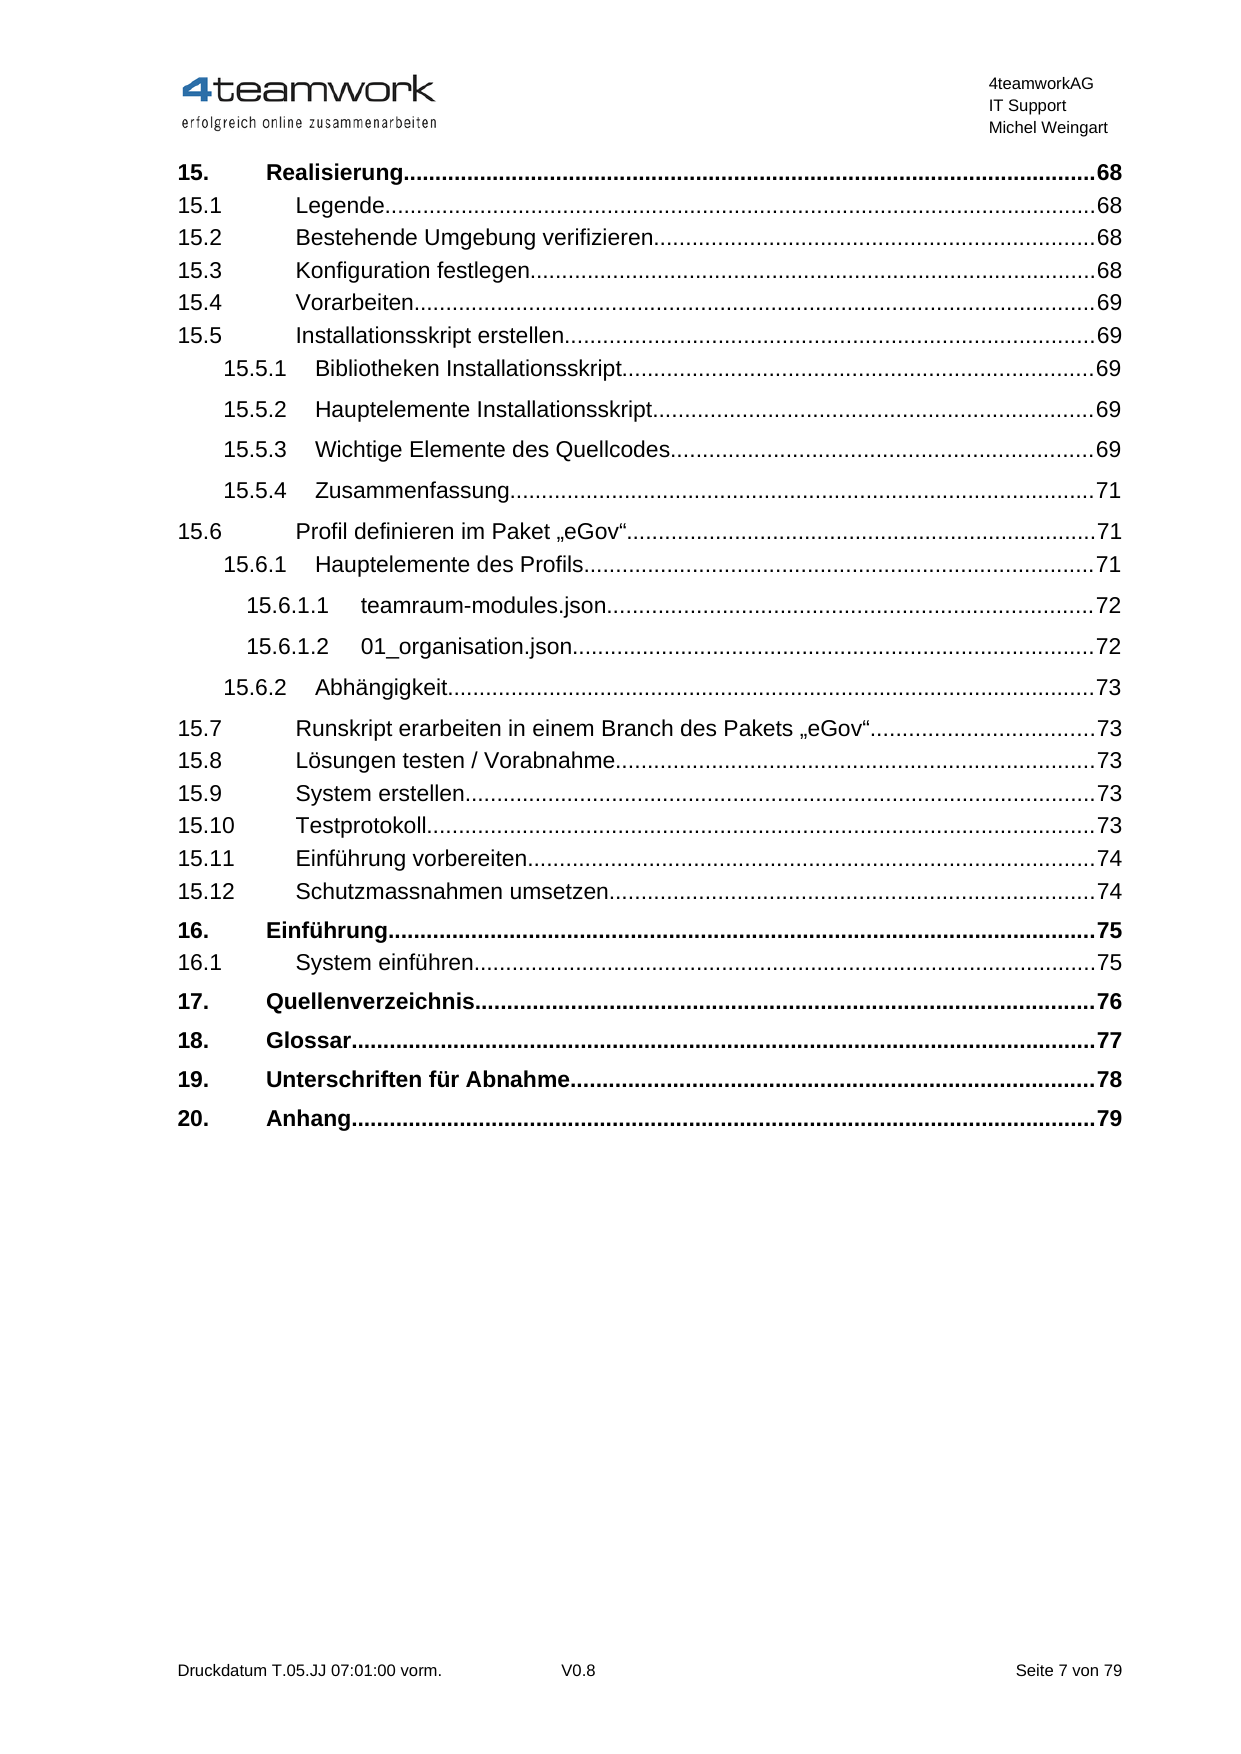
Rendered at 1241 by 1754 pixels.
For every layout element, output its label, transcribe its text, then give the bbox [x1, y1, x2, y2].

text 15. Realisierung 68 [177, 159, 1122, 185]
text 15.9 System erstellen 73 [177, 780, 1122, 806]
text 15.3 Konfiguration festlegen 68 [177, 257, 1122, 283]
text 15.12 Schutzmassnahmen umsetzen 74 [177, 878, 1122, 904]
text 15.6.2 Abhängigkeit 73 [223, 674, 1122, 700]
text 15.5.1 Bibliotheken Installationsskript 69 [223, 354, 1122, 381]
text 15.6.1.1 teamraum-modules.json 72 [246, 592, 1122, 618]
text 15.2 Bestehende Umgebung verifizieren 68 [177, 224, 1122, 251]
text 16. Einführung 75 [177, 917, 1122, 943]
picture [177, 69, 440, 134]
text 15.11 Einführung vorbereiten 74 [177, 845, 1122, 871]
text 15.6.1 Hauptelemente des Profils 71 [223, 551, 1122, 577]
text 20. Anhang 79 [177, 1104, 1122, 1131]
text 15.4 Vorarbeiten 69 [177, 289, 1122, 316]
text 15.6.1.2 01_organisation.json 72 [246, 633, 1122, 659]
text 15.5.2 Hauptelemente Installationsskript 69 [223, 396, 1122, 422]
text 15.6 Profil definieren im Paket „eGov“ 71 [177, 518, 1122, 545]
text 15.1 Legende 68 [177, 192, 1122, 218]
text 16.1 System einführen 75 [177, 949, 1122, 976]
text 15.5 Installationsskript erstellen 69 [177, 322, 1122, 348]
text 18. Glossar 77 [177, 1027, 1122, 1053]
text 15.7 Runskript erarbeiten in einem Branch des Pakets „eGov“ 73 [177, 715, 1122, 741]
text 17. Quellenverzeichnis 76 [177, 988, 1122, 1014]
text 15.5.3 Wichtige Elemente des Quellcodes 69 [223, 436, 1122, 463]
text 15.8 Lösungen testen / Vorabnahme 73 [177, 747, 1122, 774]
text 15.10 Testprotokoll 73 [177, 812, 1122, 839]
text 19. Unterschriften für Abnahme 78 [177, 1066, 1122, 1092]
text 15.5.4 Zusammenfassung 71 [223, 477, 1122, 504]
